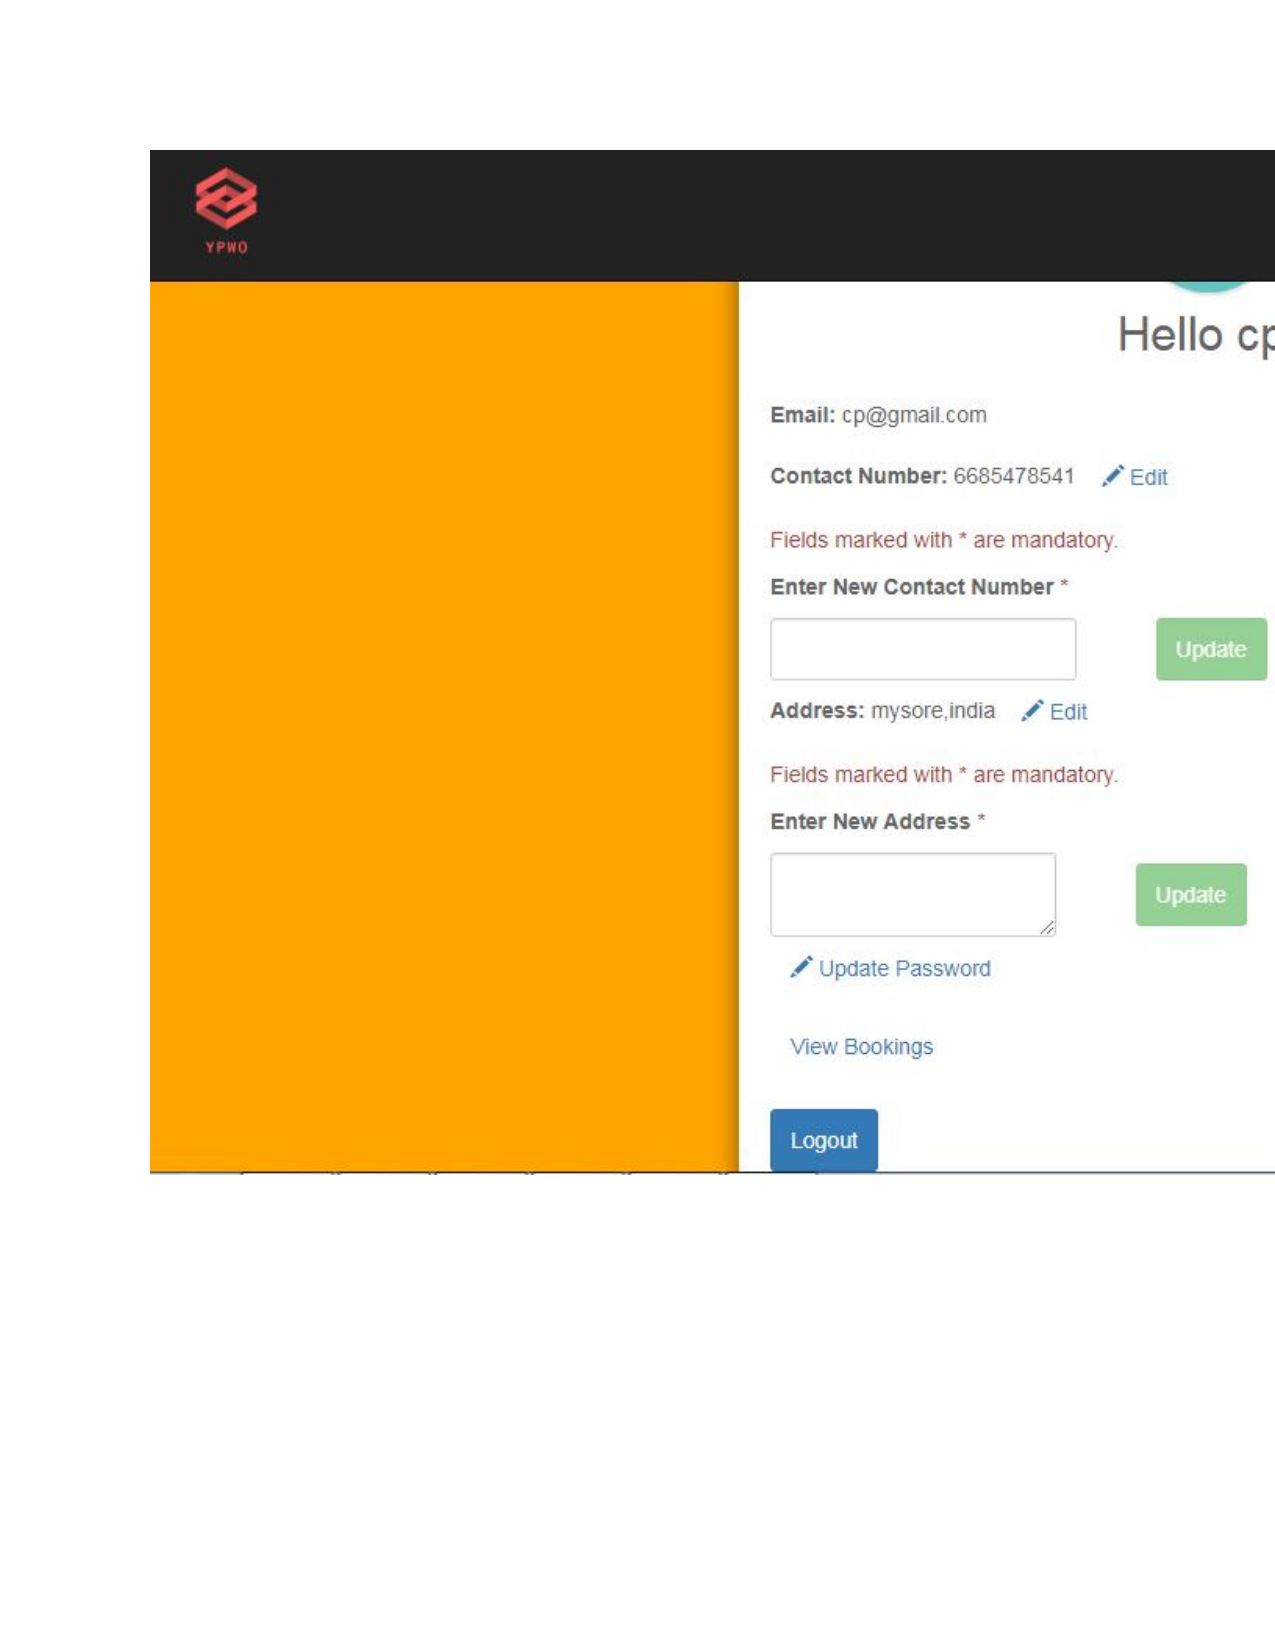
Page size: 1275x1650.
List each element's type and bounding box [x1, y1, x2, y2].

picture [150, 150, 1275, 1175]
